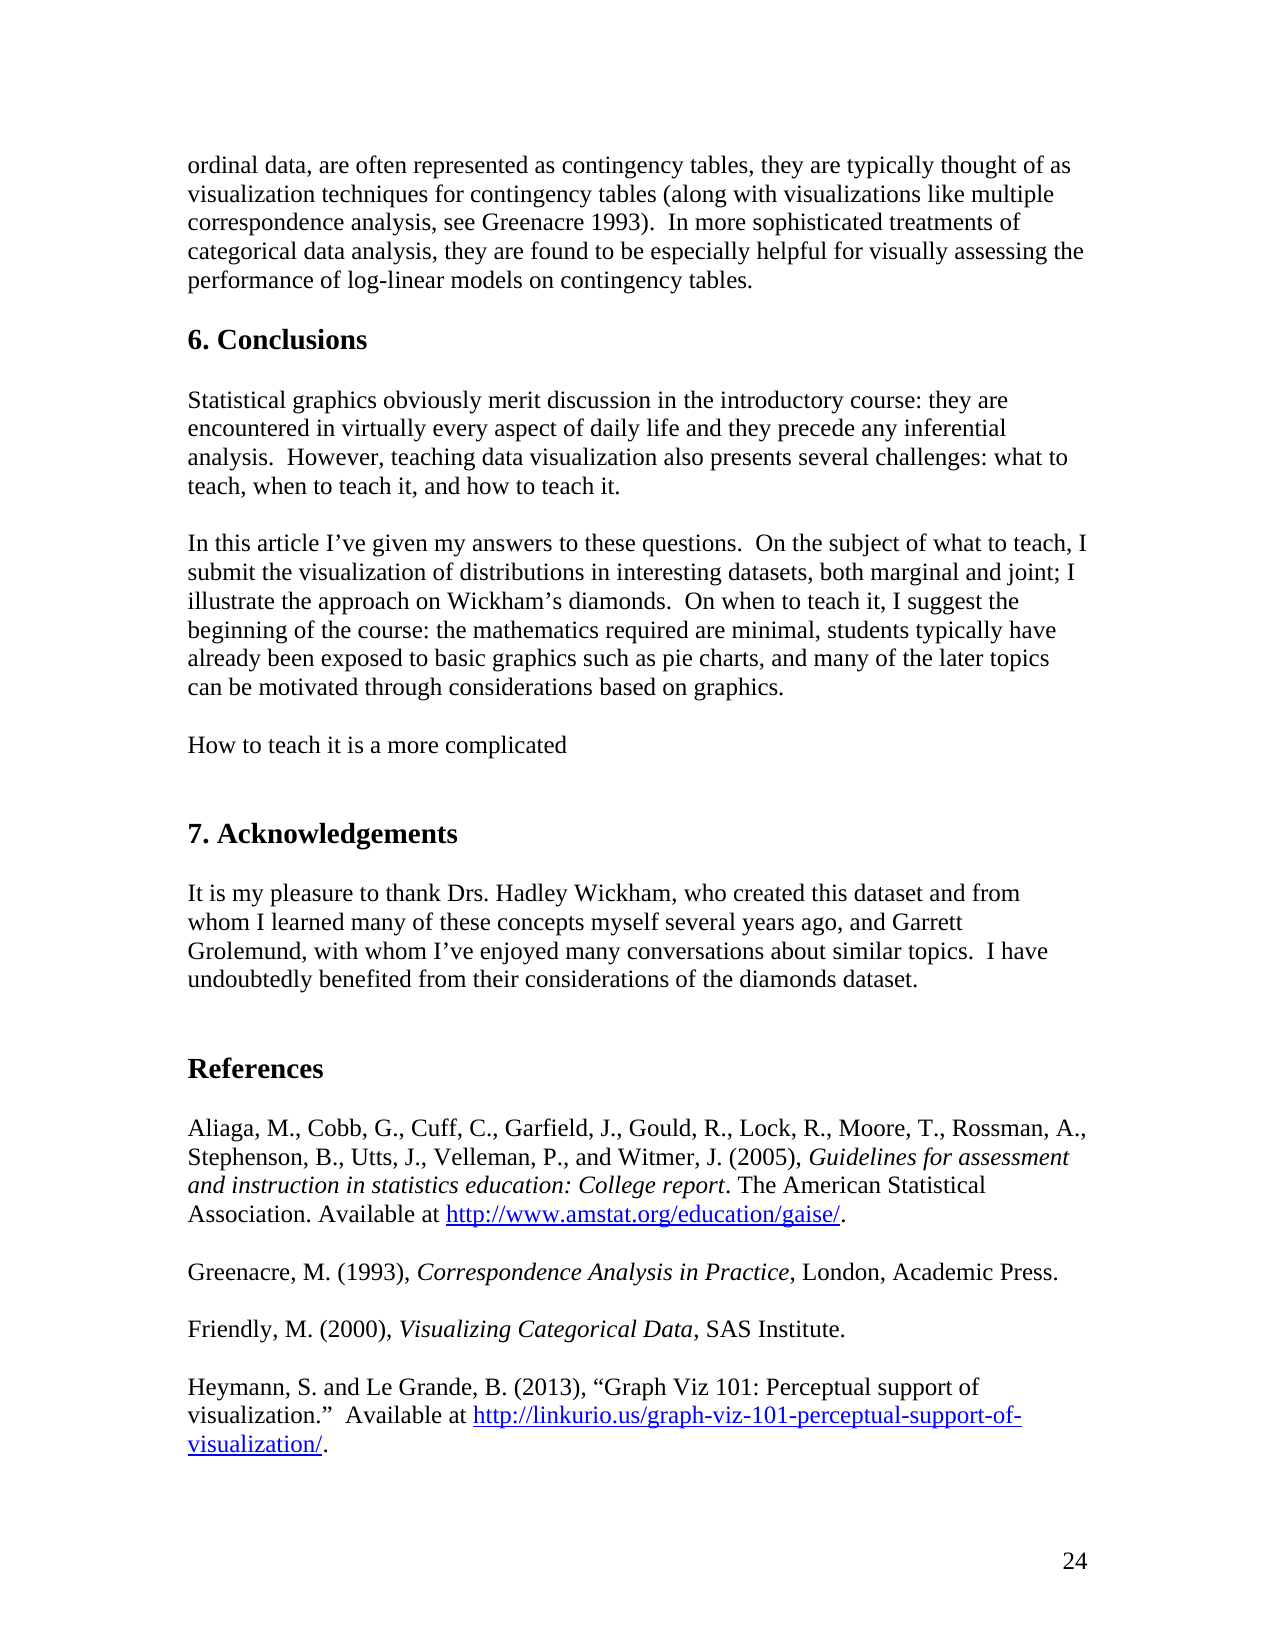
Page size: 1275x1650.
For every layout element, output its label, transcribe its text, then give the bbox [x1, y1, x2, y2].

text 7. Acknowledgements [187, 816, 1087, 849]
text Greenacre, M. (1993), Correspondence Analysis in Practice, London, Academic Press. [187, 1257, 1087, 1286]
text References [187, 1051, 1087, 1084]
text Aliaga, M., Cobb, G., Cuff, C., Garfield, J., Gould, R., Lock, R., Moore, T., Rossman, A., Stephenson, B., Utts, J., Velleman, P., and Witmer, J. (2005), Guidelines for assessment and instruction in statistics education: College report. The American Statistical Association. Available at http://www.amstat.org/education/gaise/. [187, 1113, 1087, 1228]
text 6. Conclusions [187, 322, 1087, 356]
text In this article I’ve given my answers to these questions. On the subject of what to teach, I submit the visualization of distributions in interesting datasets, both marginal and joint; I illustrate the approach on Wickham’s diamonds. On when to teach it, I suggest the beginning of the course: the mathematics required are minimal, students typically have already been exposed to basic graphics such as pie charts, and many of the later topics can be motivated through considerations based on graphics. [187, 528, 1087, 701]
text How to teach it is a more complicated [187, 730, 1087, 758]
text Friendly, M. (2000), Visualizing Categorical Data, SAS Institute. [187, 1314, 1087, 1343]
text Statistical graphics obviously merit discussion in the introductory course: they are encountered in virtually every aspect of daily life and they precede any inferential analysis. However, teaching data visualization also presents several challenges: what to teach, when to teach it, and how to teach it. [187, 385, 1087, 500]
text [187, 150, 1087, 294]
text It is my pleasure to thank Drs. Hadley Wickham, who created this dataset and from whom I learned many of these concepts myself several years ago, and Garrett Grolemund, with whom I’ve enjoyed many conversations about similar topics. I have undoubtedly benefited from their considerations of the diamonds dataset. [187, 878, 1087, 993]
text Heymann, S. and Le Grande, B. (2013), “Graph Viz 101: Perceptual support of visualization.” Available at http://linkurio.us/graph-viz-101-perceptual-support-of-visualization/. [187, 1372, 1087, 1458]
